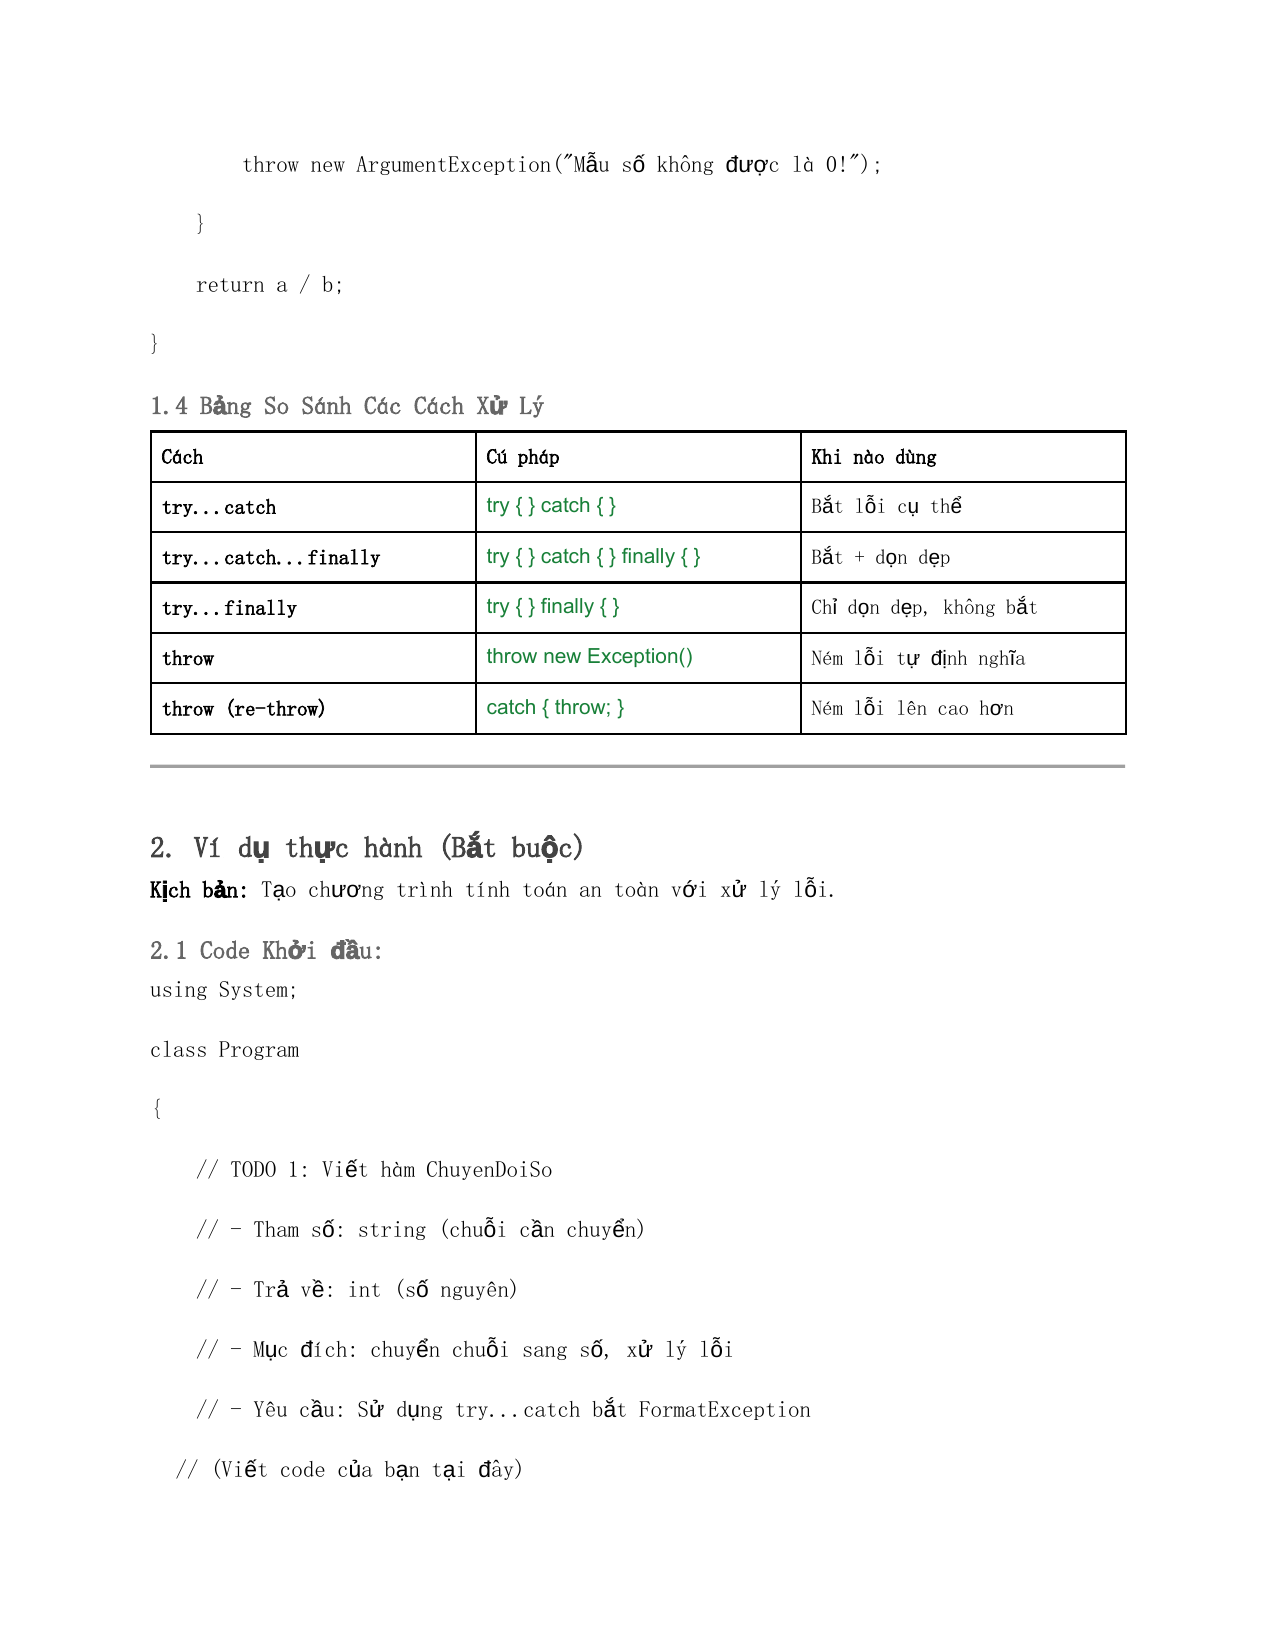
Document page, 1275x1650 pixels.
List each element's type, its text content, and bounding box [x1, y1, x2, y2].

table_cell Ném lỗi lên cao hơn [802, 684, 1125, 733]
table_cell try...catch...finally [152, 533, 475, 581]
table_header Cách [152, 433, 475, 481]
text Kịch bản: Tạo chương trình tính toán an toàn với xử lý lỗi. [150, 874, 1125, 901]
subtitle 1.4 Bảng So Sánh Các Cách Xử Lý [150, 389, 1125, 418]
text // - Tham số: string (chuỗi cần chuyển) [150, 1215, 1125, 1241]
text // - Mục đích: chuyển chuỗi sang số, xử lý lỗi [150, 1335, 1125, 1361]
text // (Viết code của bạn tại đây) [150, 1455, 1125, 1481]
table_cell try { } finally { } [477, 584, 800, 632]
table_header Khi nào dùng [802, 433, 1125, 481]
table_cell throw new Exception() [477, 634, 800, 682]
table_cell throw (re-throw) [152, 684, 475, 733]
table_cell Bắt lỗi cụ thể [802, 483, 1125, 531]
table_cell try...catch [152, 483, 475, 531]
table_header Cú pháp [477, 433, 800, 481]
table_cell try { } catch { } [477, 483, 800, 531]
text } [150, 210, 1125, 236]
subtitle 2.1 Code Khởi đầu: [150, 934, 1125, 962]
text class Program [150, 1035, 1125, 1061]
table_cell Bắt + dọn dẹp [802, 533, 1125, 581]
text return a / b; [150, 270, 1125, 296]
text throw new ArgumentException("Mẫu số không được là 0!"); [150, 150, 1125, 176]
text // - Yêu cầu: Sử dụng try...catch bắt FormatException [150, 1395, 1125, 1421]
subtitle 2. Ví dụ thực hành (Bắt buộc) [150, 828, 1125, 861]
text { [150, 1095, 1125, 1121]
text using System; [150, 975, 1125, 1001]
table_cell Chỉ dọn dẹp, không bắt [802, 584, 1125, 632]
table_cell try...finally [152, 584, 475, 632]
text // - Trả về: int (số nguyên) [150, 1275, 1125, 1301]
text } [150, 330, 1125, 356]
text // TODO 1: Viết hàm ChuyenDoiSo [150, 1155, 1125, 1181]
table_cell throw [152, 634, 475, 682]
table_cell catch { throw; } [477, 684, 800, 733]
table_cell Ném lỗi tự định nghĩa [802, 634, 1125, 682]
table_cell try { } catch { } finally { } [477, 533, 800, 581]
